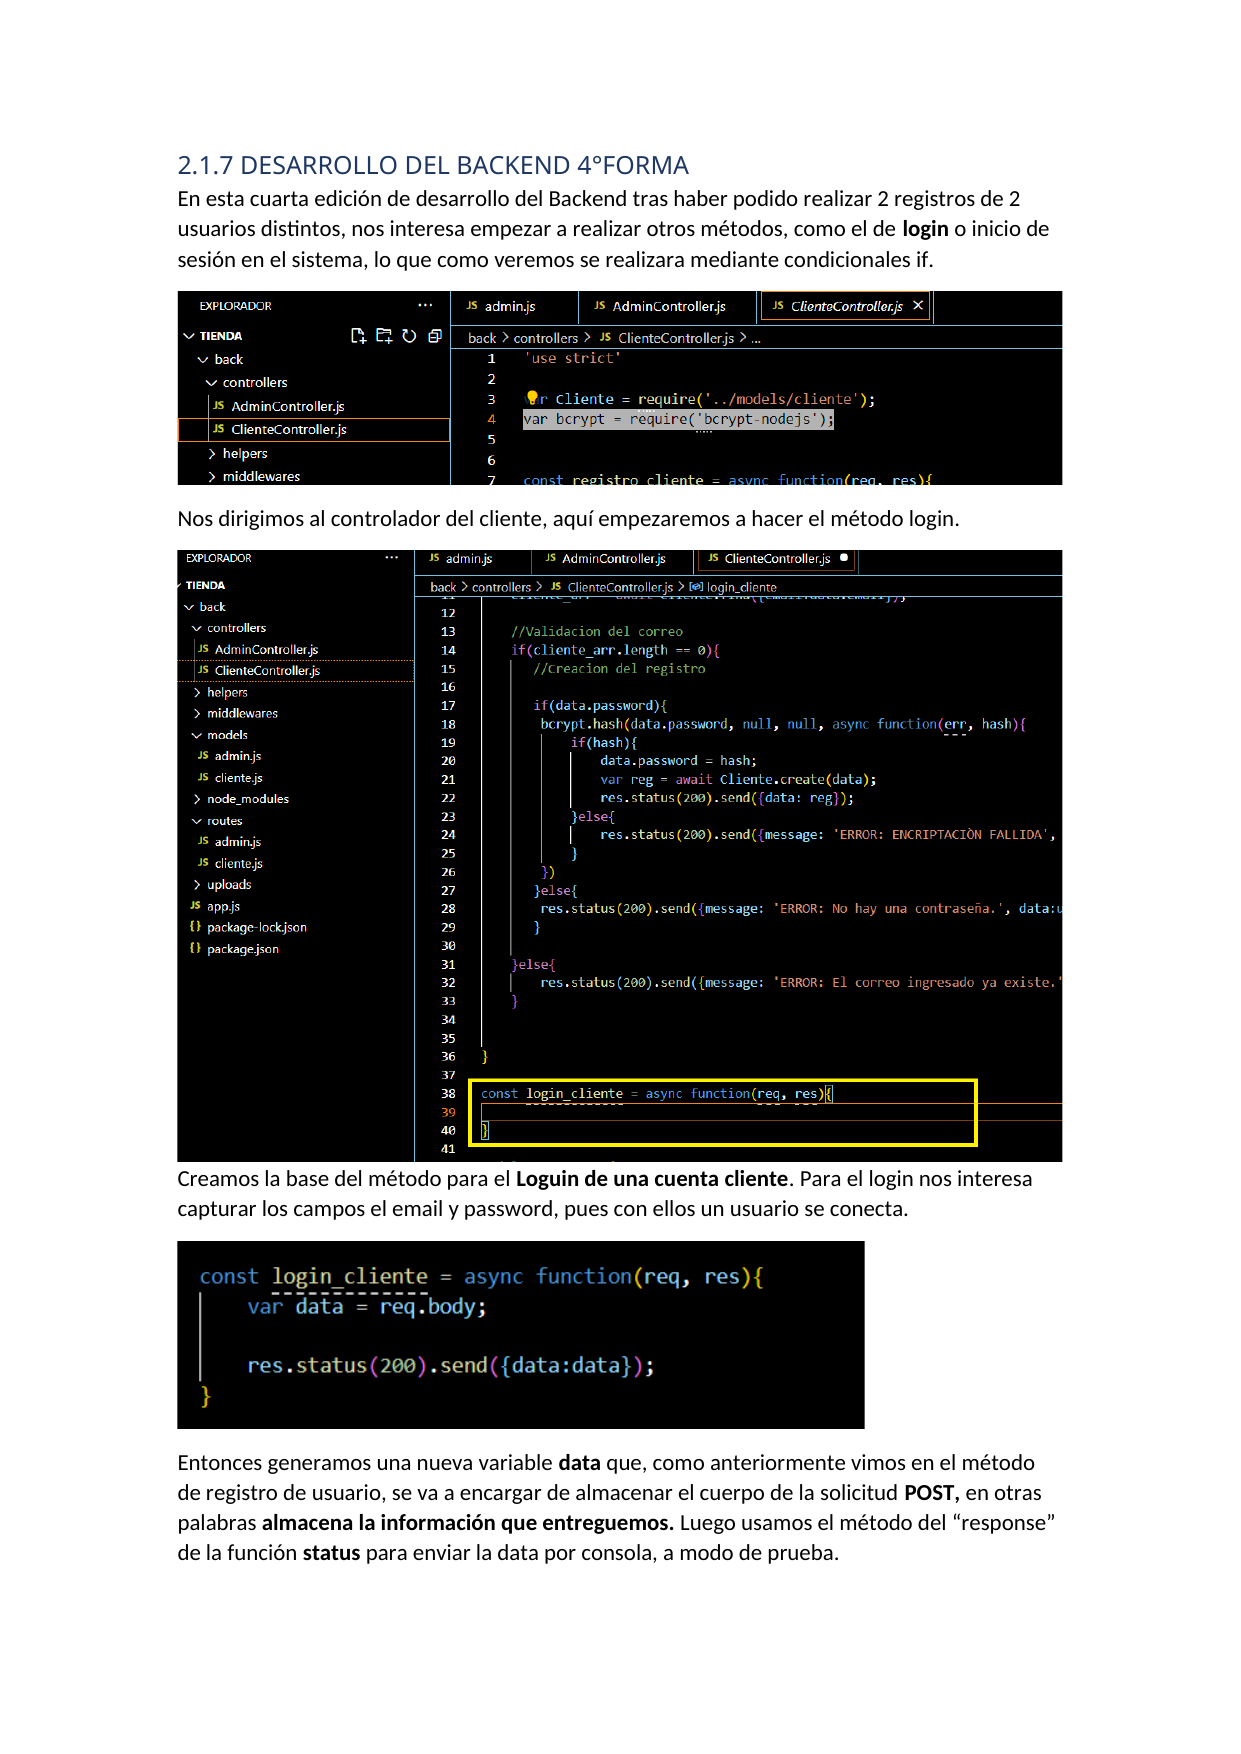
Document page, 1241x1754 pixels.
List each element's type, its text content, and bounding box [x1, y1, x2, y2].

text Creamos la base del método para el Loguin de una cuenta cliente. Para el login nos interesa capturar los campos el email y password, pues con ellos un usuario se conecta. [177, 1162, 1063, 1222]
text En esta cuarta edición de desarrollo del Backend tras haber podido realizar 2 registros de 2 usuarios distintos, nos interesa empezar a realizar otros métodos, como el de login o inicio de sesión en el sistema, lo que como veremos se realizara mediante condicionales if. [177, 184, 1063, 273]
picture [177, 1241, 865, 1429]
picture [177, 550, 1063, 1162]
text Entonces generamos una nueva variable data que, como anteriormente vimos en el método de registro de usuario, se va a encargar de almacenar el cuerpo de la solicitud POST, en otras palabras almacena la información que entreguemos. Luego usamos el método del “response” de la función status para enviar la data por consola, a modo de prueba. [177, 1448, 1063, 1566]
subtitle 2.1.7 DESARROLLO DEL BACKEND 4°FORMA [177, 148, 1063, 182]
picture [177, 291, 1063, 485]
text Nos dirigimos al controlador del cliente, aquí empezaremos a hacer el método login. [177, 504, 1063, 532]
